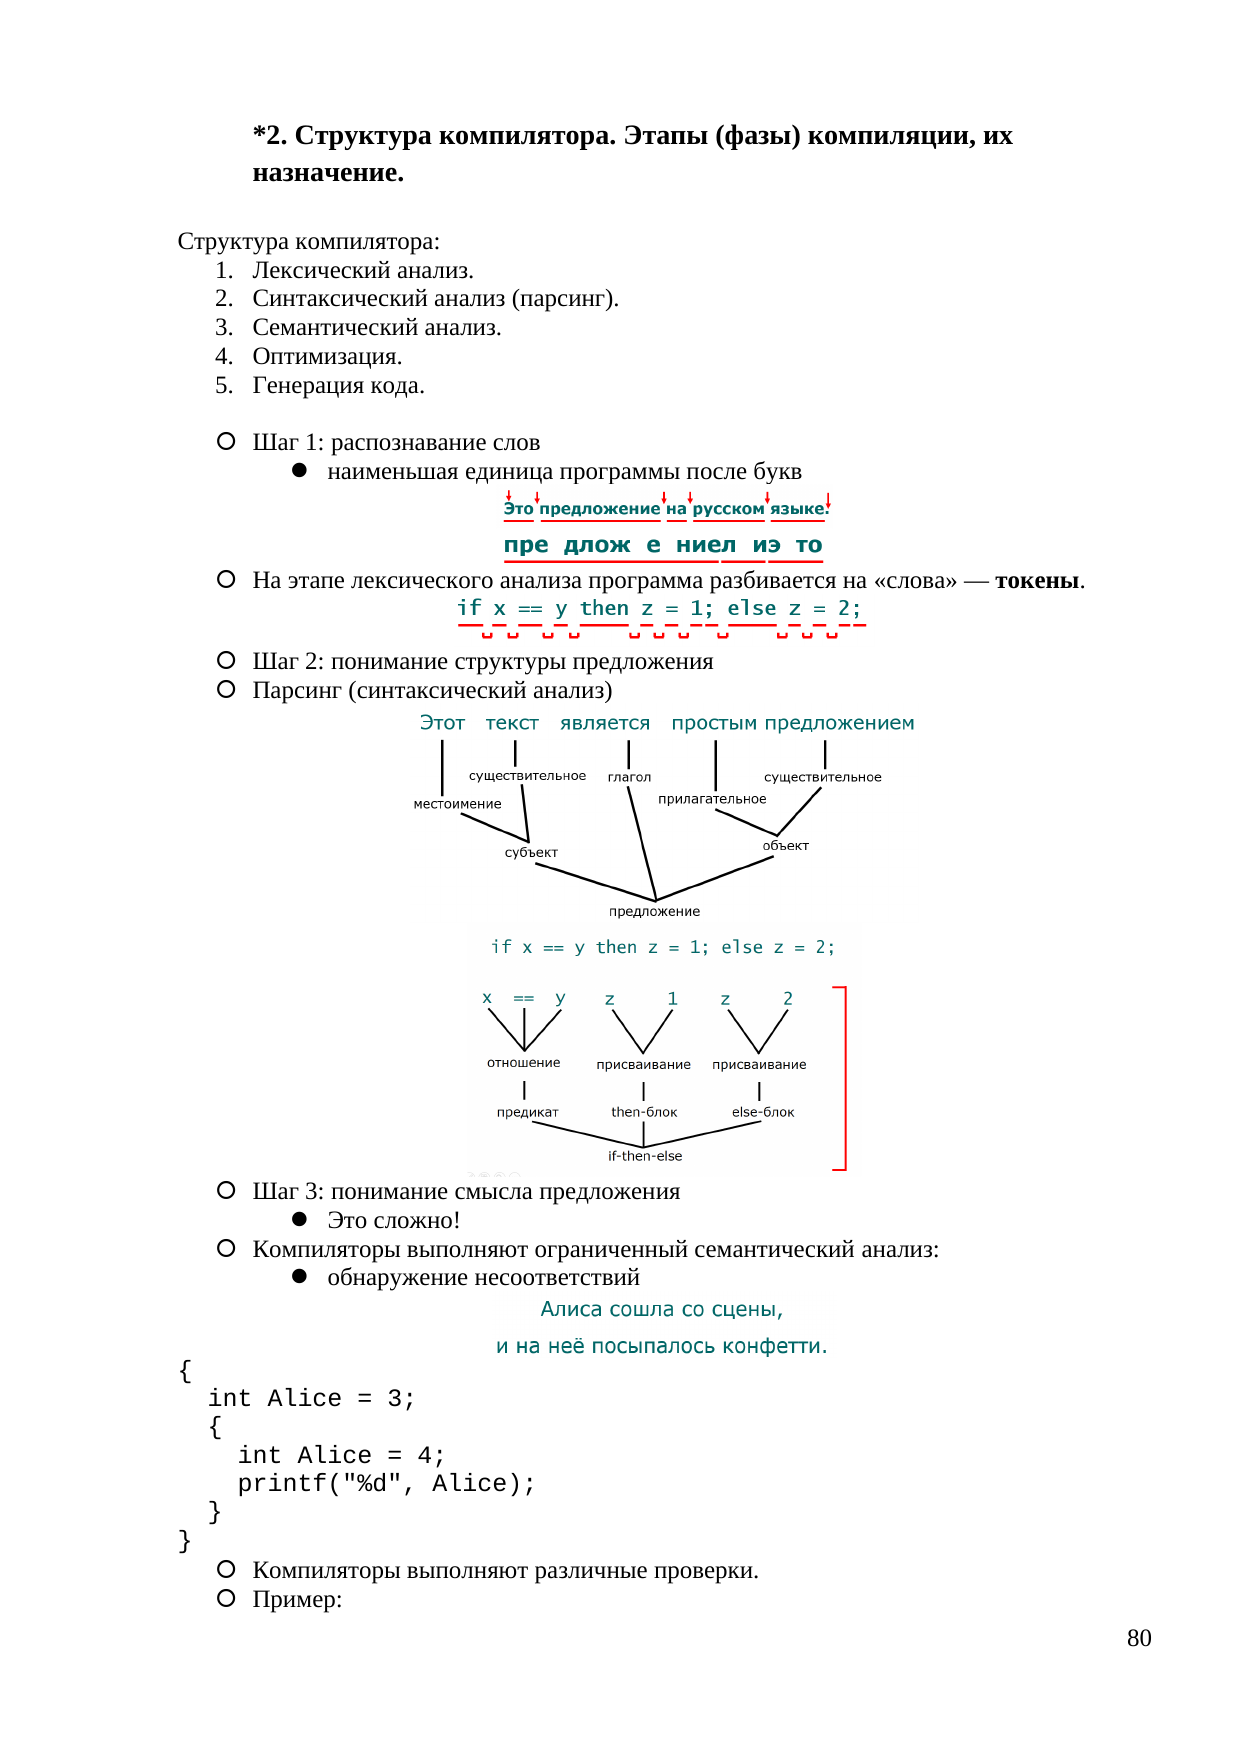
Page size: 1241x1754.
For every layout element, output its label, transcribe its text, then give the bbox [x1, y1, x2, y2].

list Парсинг (синтаксический анализ) [215, 675, 1152, 704]
list Генерация кода. [215, 370, 1152, 398]
text int Alice = 3; [177, 1386, 1152, 1414]
text { [177, 1357, 1152, 1386]
list Это сложно! [290, 1205, 1152, 1234]
list обнаружение несоответствий [290, 1262, 1152, 1291]
list Пример: [215, 1584, 1152, 1613]
picture [454, 594, 875, 647]
subtitle *2. Структура компилятора. Этапы (фазы) компиляции, их назначение. [252, 118, 1152, 188]
list Оптимизация. [215, 341, 1152, 370]
text { [177, 1414, 1152, 1442]
text } [177, 1499, 1152, 1527]
list Шаг 1: распознавание слов [215, 427, 1152, 456]
list На этапе лексического анализа программа разбивается на «слова» — токены. [215, 566, 1152, 594]
list Шаг 3: понимание смысла предложения [215, 1176, 1152, 1205]
list Семантический анализ. [215, 312, 1152, 341]
list Шаг 2: понимание структуры предложения [215, 646, 1152, 675]
text } [177, 1527, 1152, 1556]
text printf("%d", Alice); [177, 1471, 1152, 1499]
list Компиляторы выполняют ограниченный семантический анализ: [215, 1234, 1152, 1262]
picture [410, 703, 919, 1177]
picture [491, 1291, 838, 1358]
list наименьшая единица программы после букв [290, 456, 1152, 485]
list Синтаксический анализ (парсинг). [215, 283, 1152, 312]
list Компиляторы выполняют различные проверки. [215, 1556, 1152, 1584]
text int Alice = 4; [177, 1442, 1152, 1471]
text Структура компилятора: [177, 226, 1152, 255]
picture [496, 484, 833, 566]
list Лексический анализ. [215, 255, 1152, 283]
